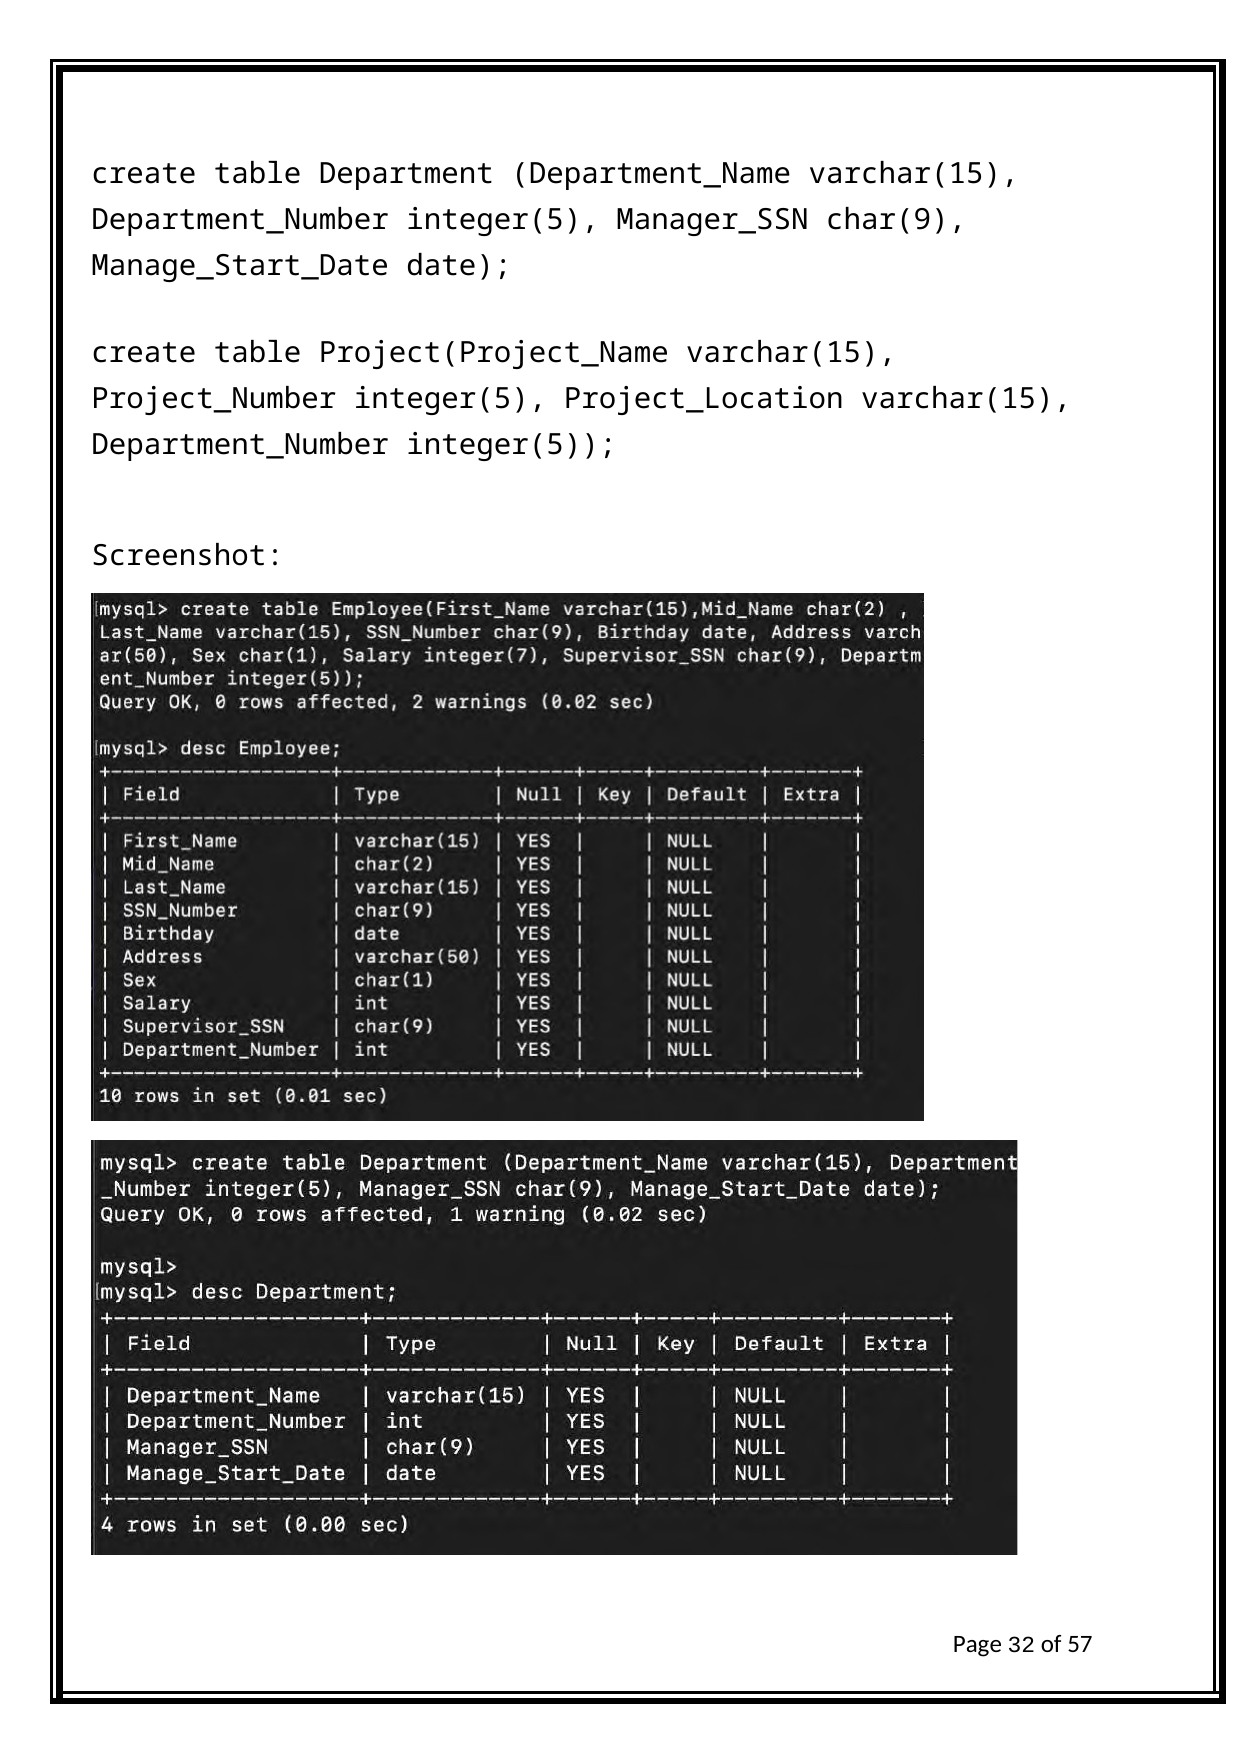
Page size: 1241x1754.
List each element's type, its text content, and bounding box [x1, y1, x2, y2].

picture [91, 593, 924, 1121]
text create table Project(Project_Name varchar(15), Project_Number integer(5), Project_Location varchar(15), Department_Number integer(5)); [91, 331, 1128, 463]
text create table Department (Department_Name varchar(15), Department_Number integer(5), Manager_SSN char(9), Manage_Start_Date date); [91, 152, 1213, 284]
picture [91, 1140, 1018, 1555]
text Screenshot: [91, 534, 1213, 574]
